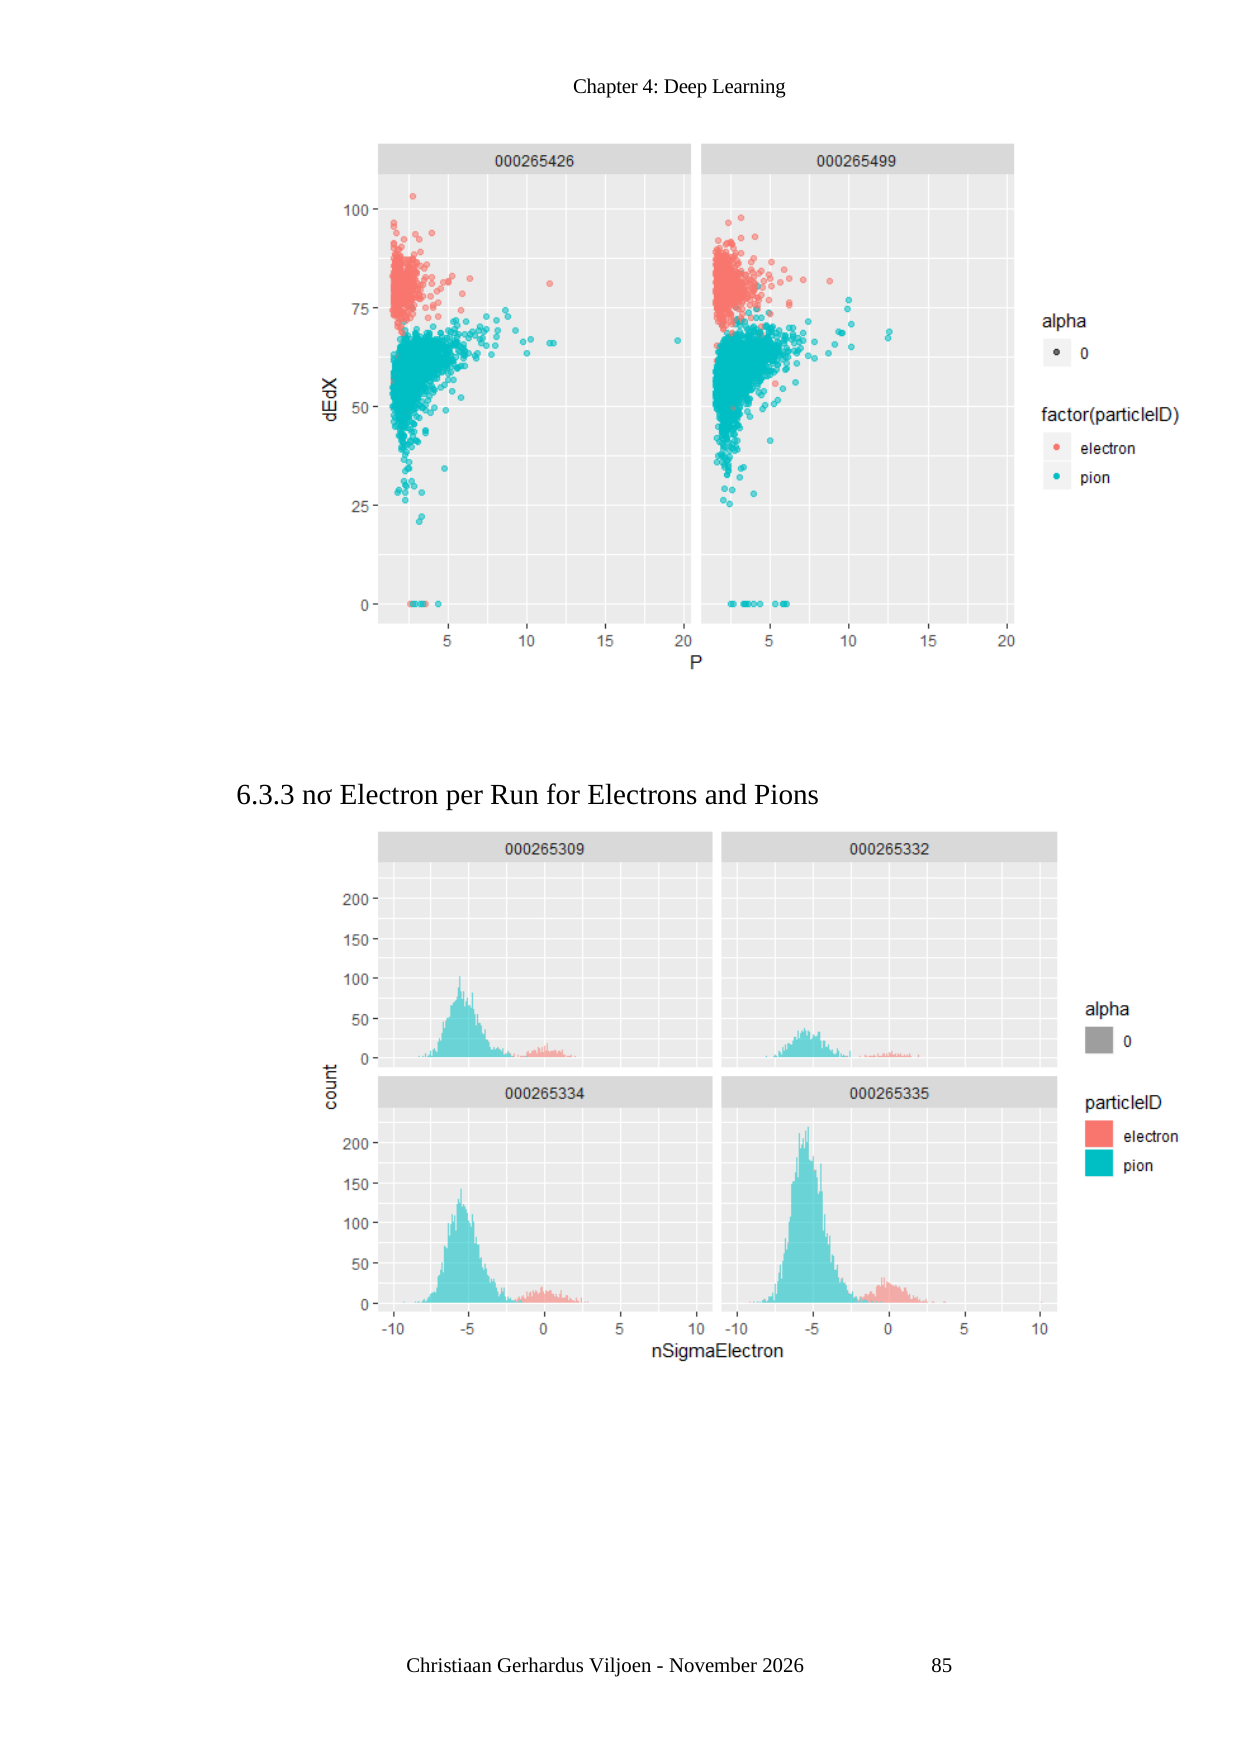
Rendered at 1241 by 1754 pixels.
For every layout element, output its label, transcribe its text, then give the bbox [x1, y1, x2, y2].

picture [311, 135, 1198, 682]
subtitle nσ Electron per Run for Electrons and Pions [236, 777, 1122, 811]
picture [311, 823, 1198, 1370]
